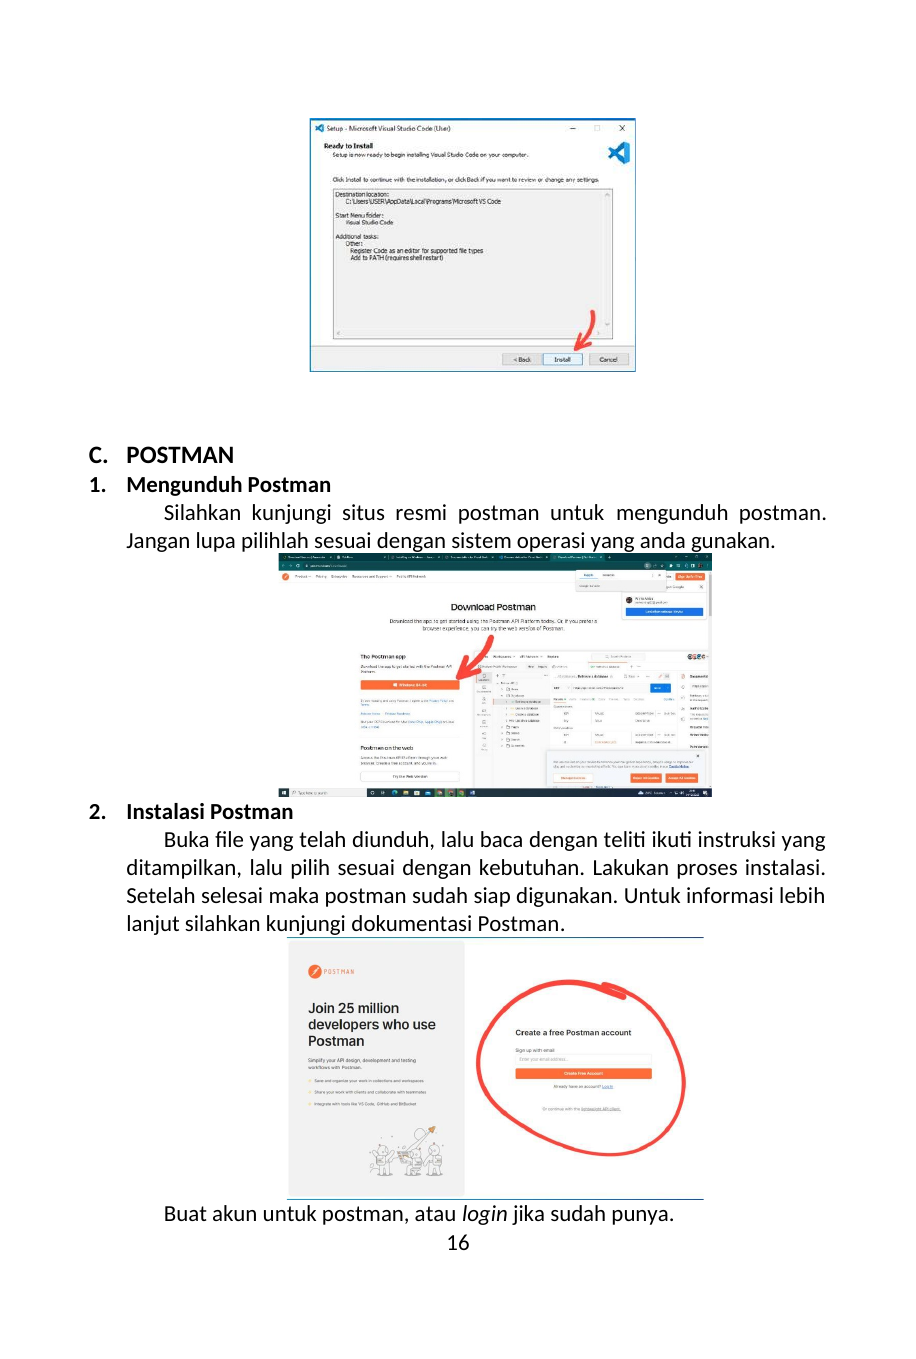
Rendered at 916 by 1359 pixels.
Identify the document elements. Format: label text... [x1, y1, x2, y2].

list Instalasi Postman [89, 797, 827, 825]
list Mengunduh Postman [89, 470, 827, 498]
subtitle POSTMAN [89, 439, 827, 470]
picture [286, 937, 704, 1200]
list Silahkan kunjungi situs resmi postman untuk mengunduh postman. Jangan lupa pilihlah sesuai dengan sistem operasi yang anda gunakan. [126, 498, 827, 554]
list Buat akun untuk postman, atau login jika sudah punya. [126, 1199, 827, 1227]
list Buka file yang telah diunduh, lalu baca dengan teliti ikuti instruksi yang ditampilkan, lalu pilih sesuai dengan kebutuhan. Lakukan proses instalasi. Setelah selesai maka postman sudah siap digunakan. Untuk informasi lebih lanjut silahkan kunjungi dokumentasi Postman. [126, 825, 827, 937]
picture [278, 553, 712, 797]
picture [309, 118, 636, 372]
